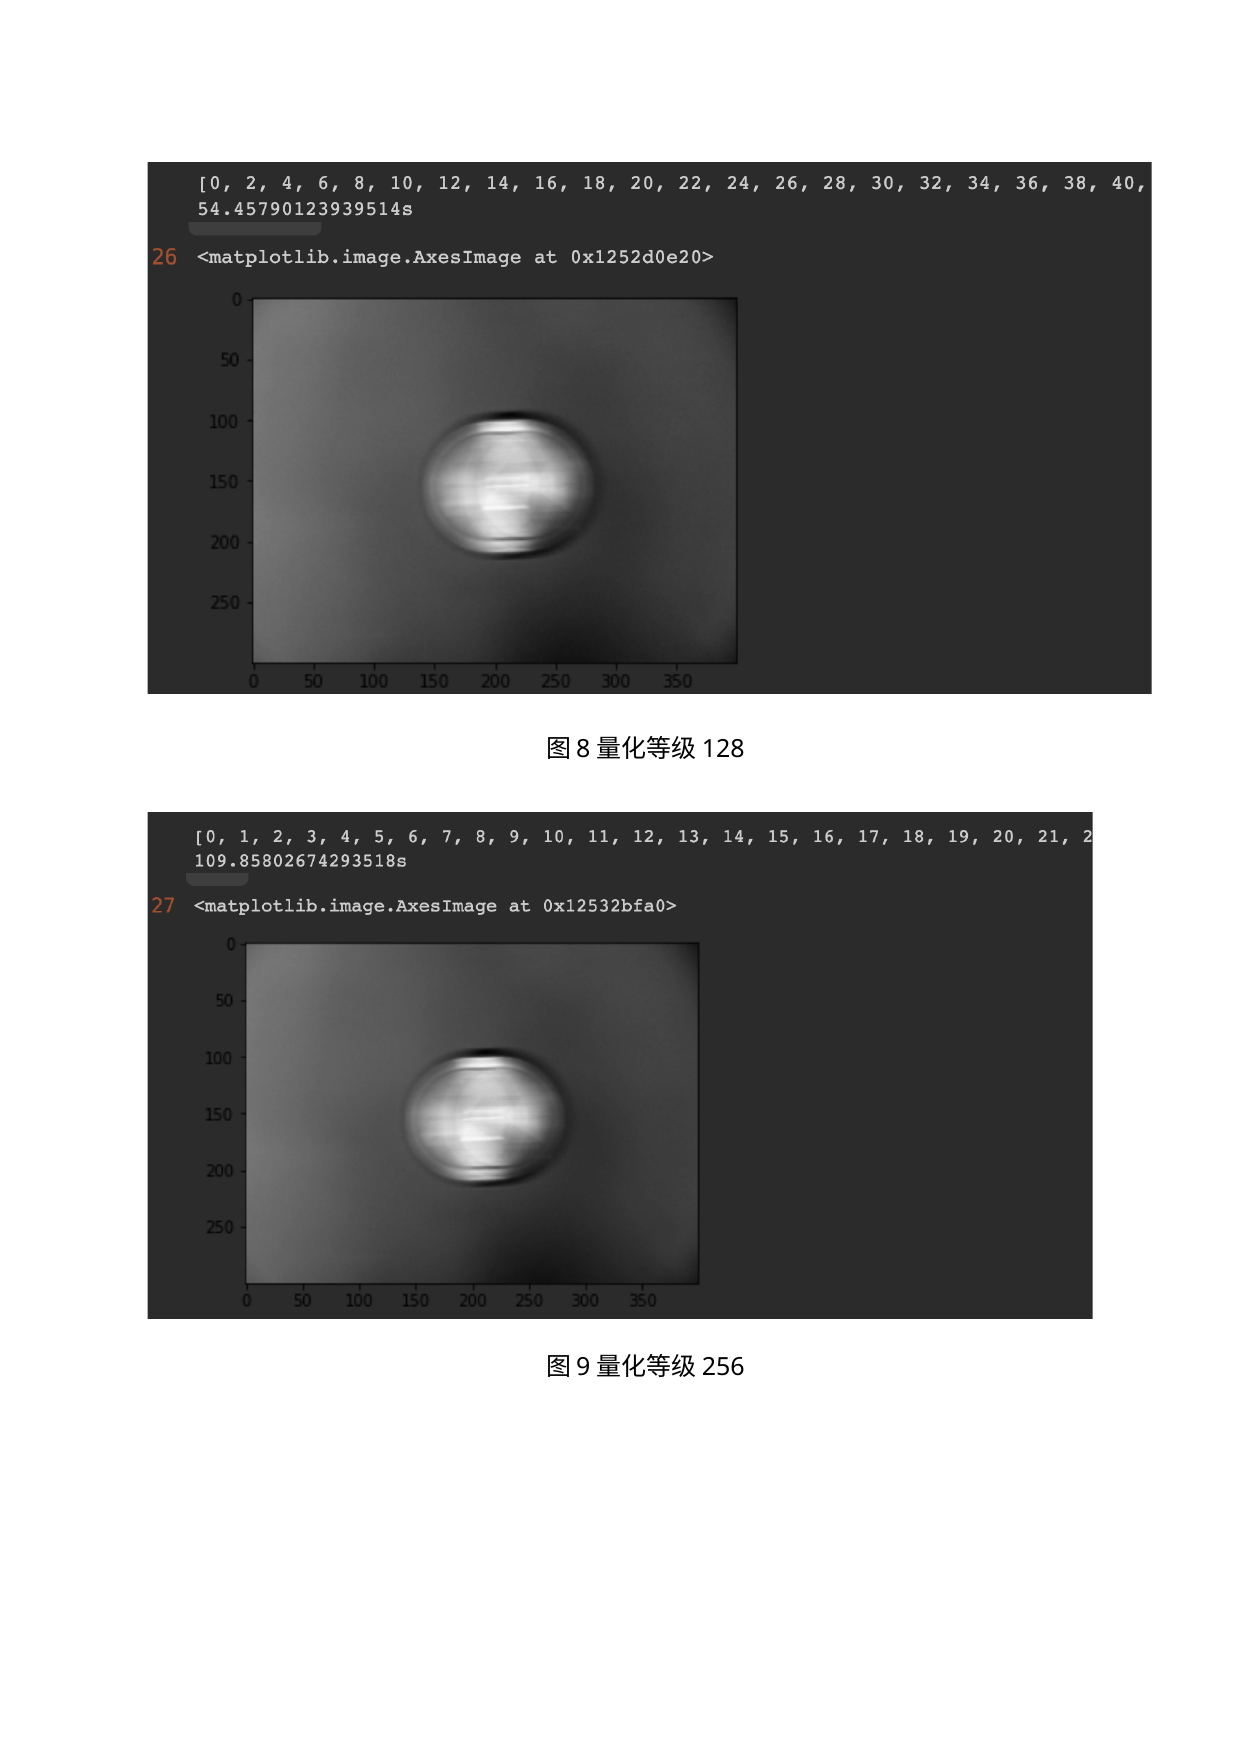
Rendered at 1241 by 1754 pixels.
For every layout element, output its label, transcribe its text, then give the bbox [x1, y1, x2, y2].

text 图9 量化等级256 [148, 1332, 1092, 1397]
text 图8 量化等级128 [148, 714, 1092, 779]
picture [147, 162, 1152, 694]
picture [147, 812, 1093, 1319]
